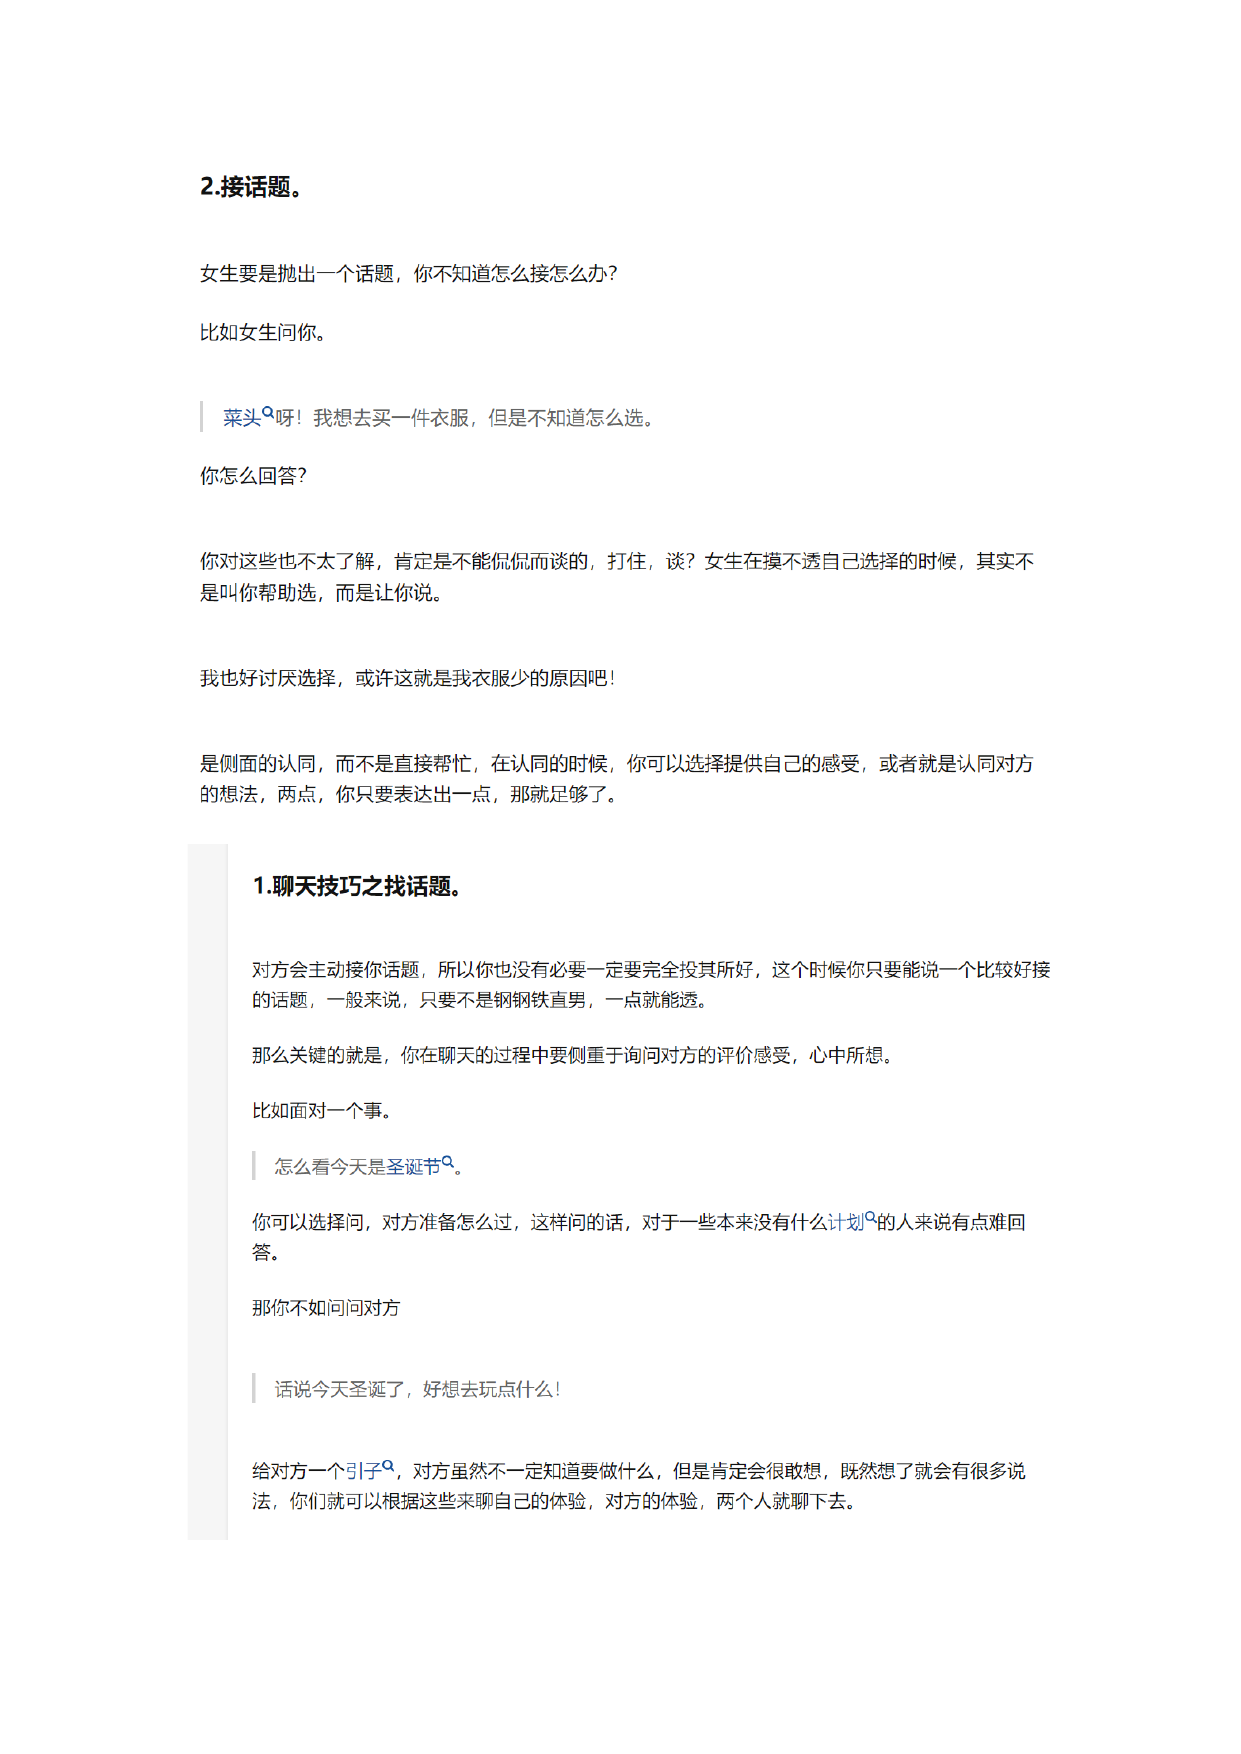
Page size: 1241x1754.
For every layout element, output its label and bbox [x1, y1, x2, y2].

picture [187, 162, 1052, 840]
picture [187, 844, 1053, 1540]
